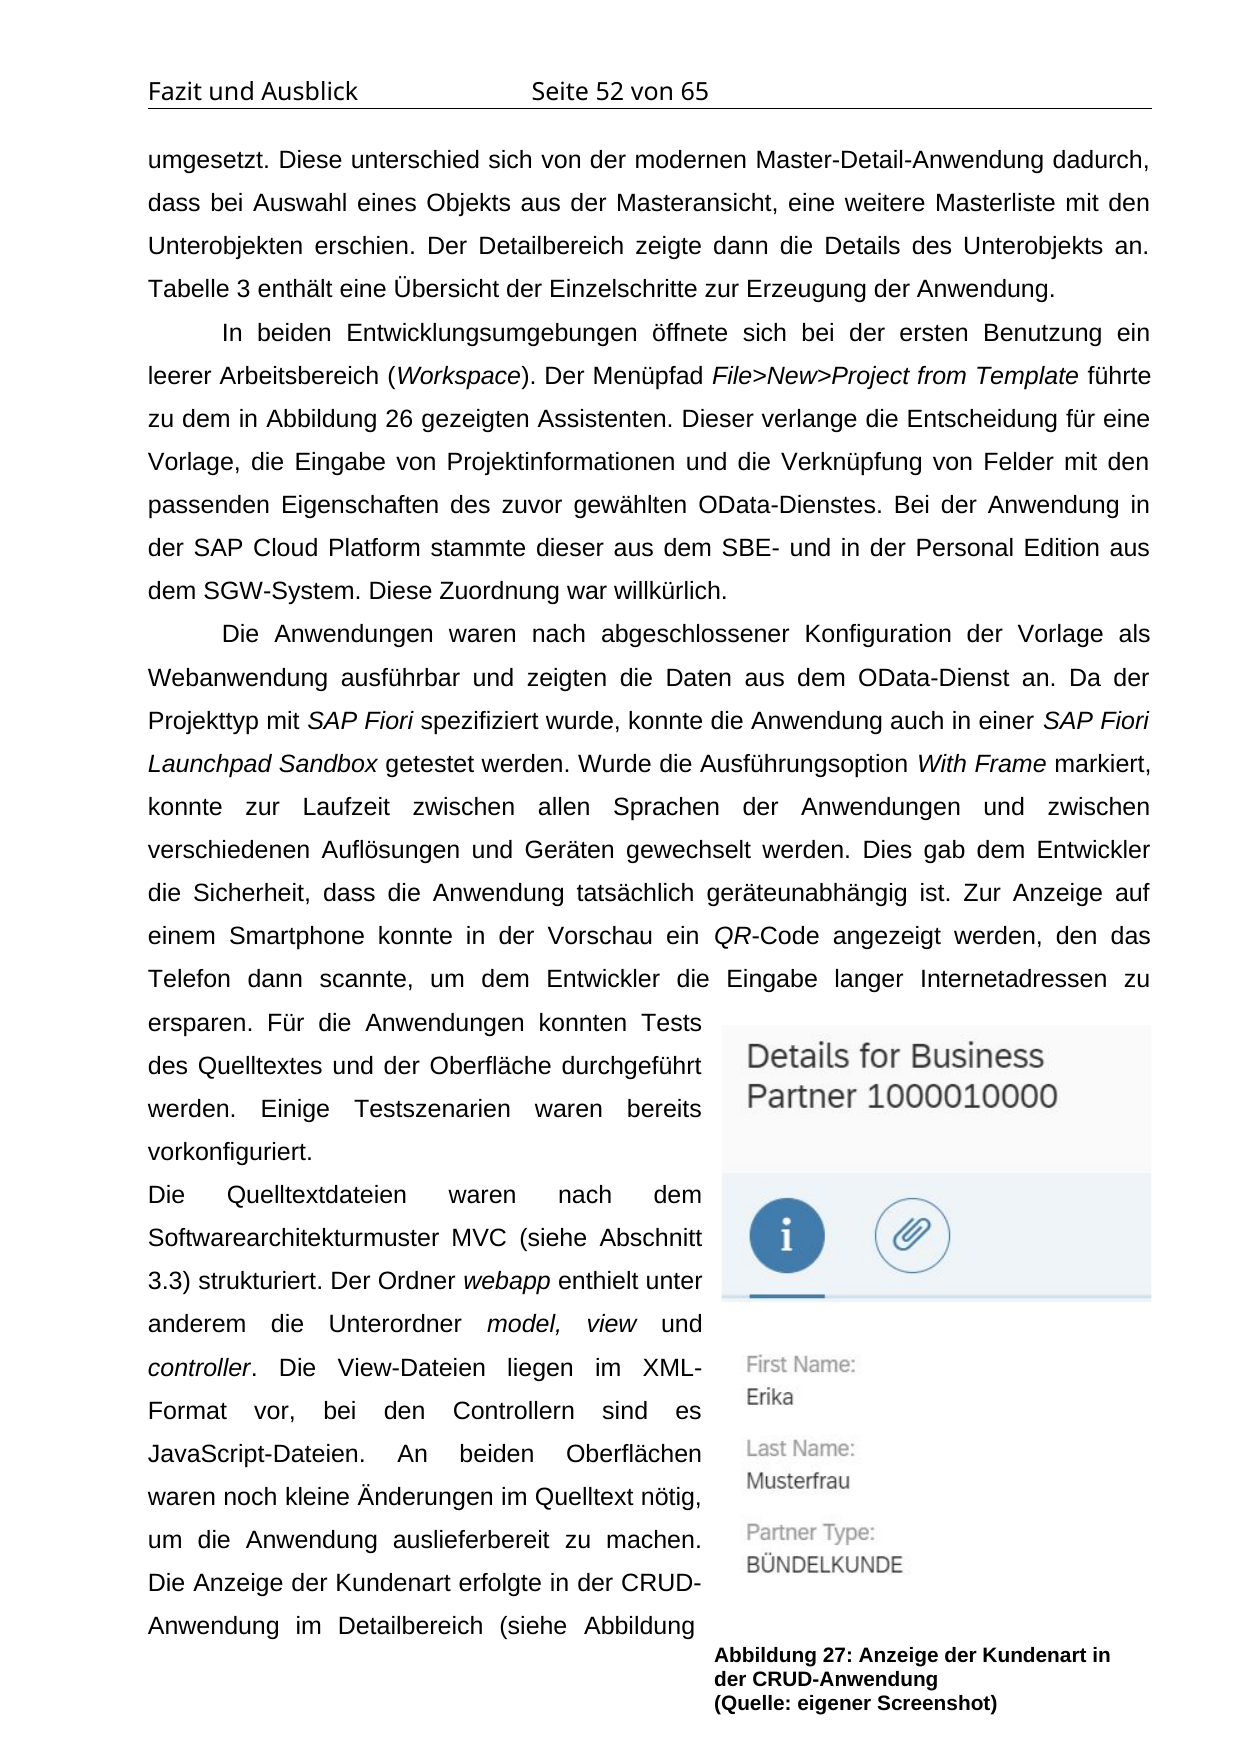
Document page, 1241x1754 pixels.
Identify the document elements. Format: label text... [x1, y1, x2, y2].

picture [721, 1025, 1152, 1594]
text Die Anwendungen waren nach abgeschlossener Konfiguration der Vorlage als Webanwendung ausführbar und zeigten die Daten aus dem OData-Dienst an. Da der Projekttyp mit SAP Fiori spezifiziert wurde, konnte die Anwendung auch in einer SAP Fiori Launchpad Sandbox getestet werden. Wurde die Ausführungsoption With Frame markiert, konnte zur Laufzeit zwischen allen Sprachen der Anwendungen und zwischen verschiedenen Auflösungen und Geräten gewechselt werden. Dies gab dem Entwickler die Sicherheit, dass die Anwendung tatsächlich geräteunabhängig ist. Zur Anzeige auf einem Smartphone konnte in der Vorschau ein QR-Code angezeigt werden, den das Telefon dann scannte, um dem Entwickler die Eingabe langer Internetadressen zu ersparen. Für die Anwendungen konnten Tests des Quelltextes und der Oberfläche durchgeführt werden. Einige Testszenarien waren bereits vorkonfiguriert. [148, 619, 1152, 1166]
text In beiden Entwicklungsumgebungen öffnete sich bei der ersten Benutzung ein leerer Arbeitsbereich (Workspace). Der Menüpfad File>New>Project from Template führte zu dem in Abbildung 26 gezeigten Assistenten. Dieser verlange die Entscheidung für eine Vorlage, die Eingabe von Projektinformationen und die Verknüpfung von Felder mit den passenden Eigenschaften des zuvor gewählten OData-Dienstes. Bei der Anwendung in der SAP Cloud Platform stammte dieser aus dem SBE- und in der Personal Edition aus dem SGW-System. Diese Zuordnung war willkürlich. [148, 318, 1152, 605]
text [148, 145, 1152, 303]
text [148, 1180, 1152, 1640]
